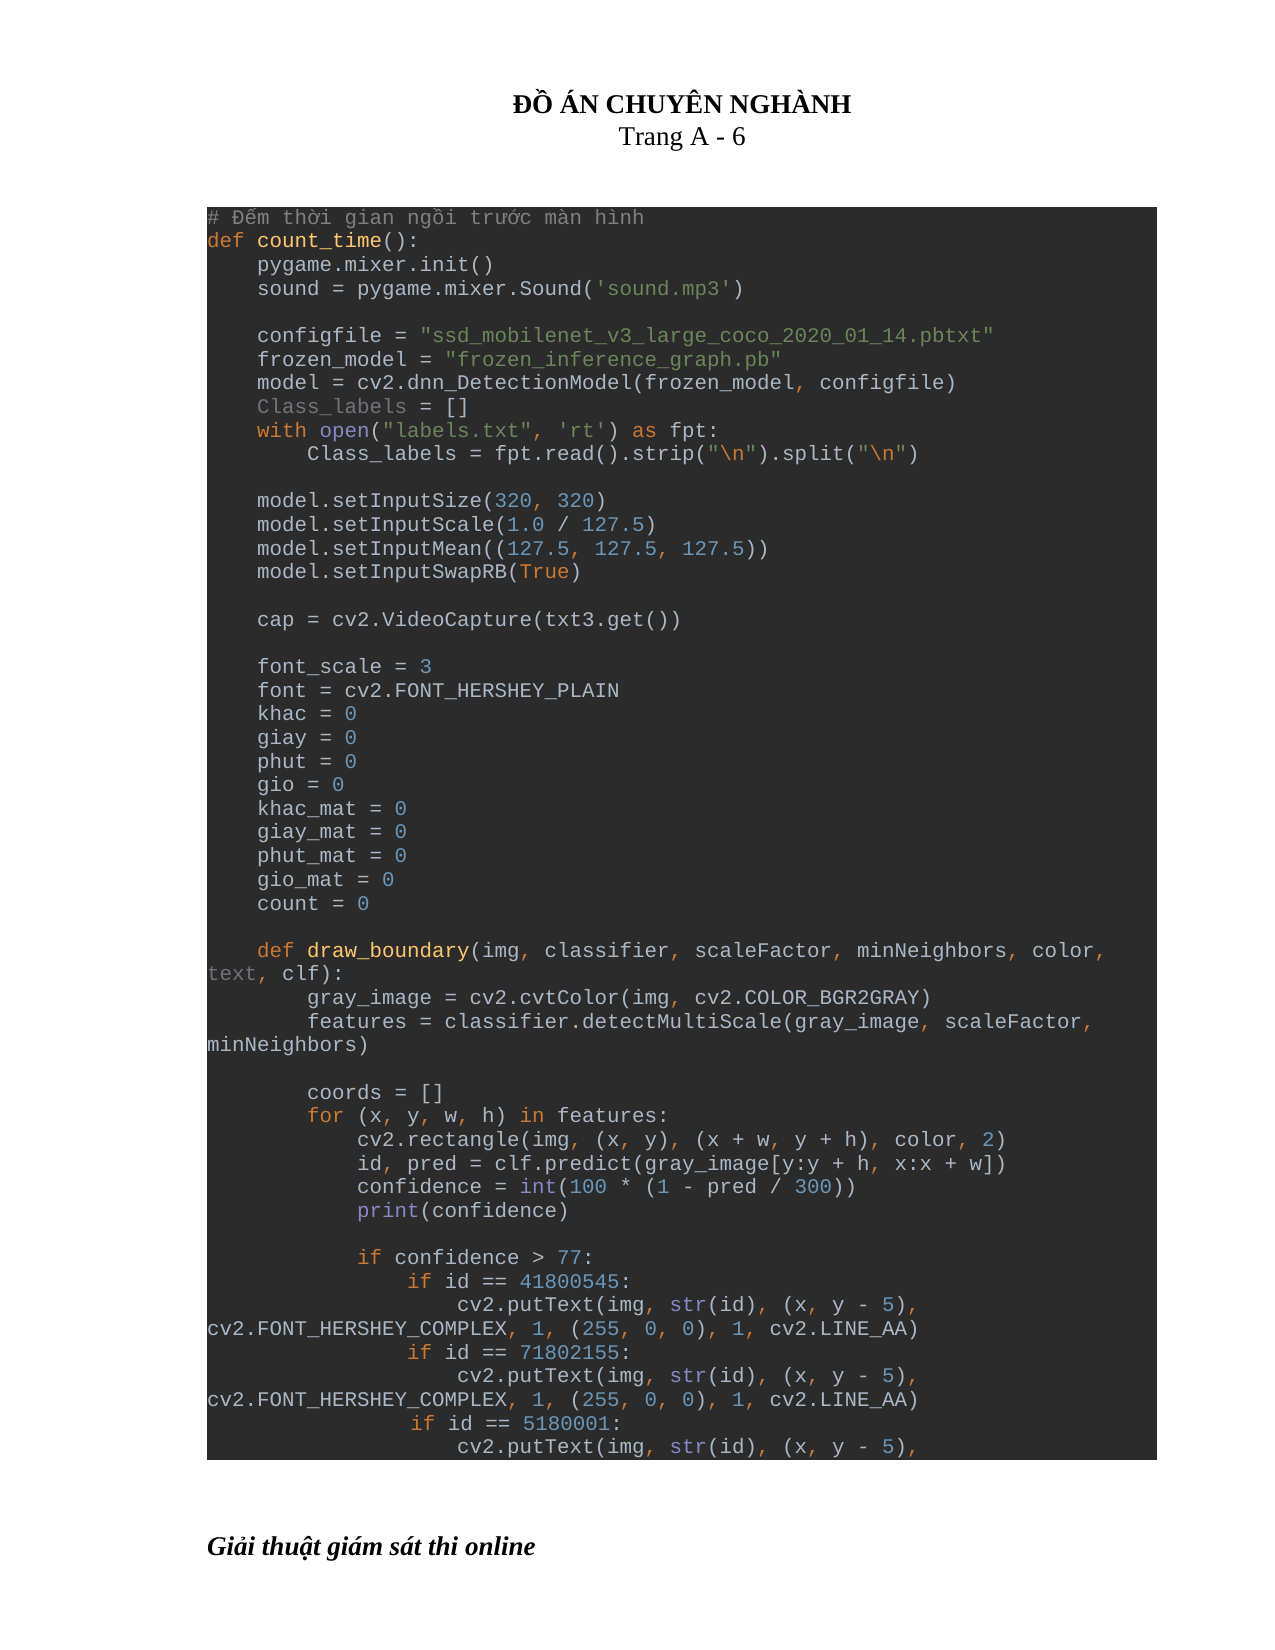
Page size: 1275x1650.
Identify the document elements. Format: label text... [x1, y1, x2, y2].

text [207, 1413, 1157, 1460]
text # Đếm thời gian ngồi trước màn hình def count_time(): pygame.mixer.init() sound = pygame.mixer.Sound('sound.mp3') configfile = "ssd_mobilenet_v3_large_coco_2020_01_14.pbtxt" frozen_model = "frozen_inference_graph.pb" model = cv2.dnn_DetectionModel(frozen_model, configfile) Class_labels = [] with open("labels.txt", 'rt') as fpt: Class_labels = fpt.read().strip("\n").split("\n") model.setInputSize(320, 320) model.setInputScale(1.0 / 127.5) model.setInputMean((127.5, 127.5, 127.5)) model.setInputSwapRB(True) cap = cv2.VideoCapture(txt3.get()) font_scale = 3 font = cv2.FONT_HERSHEY_PLAIN khac = 0 giay = 0 phut = 0 gio = 0 khac_mat = 0 giay_mat = 0 phut_mat = 0 gio_mat = 0 count = 0 def draw_boundary(img, classifier, scaleFactor, minNeighbors, color, text, clf): gray_image = cv2.cvtColor(img, cv2.COLOR_BGR2GRAY) features = classifier.detectMultiScale(gray_image, scaleFactor, minNeighbors) coords = [] for (x, y, w, h) in features: cv2.rectangle(img, (x, y), (x + w, y + h), color, 2) id, pred = clf.predict(gray_image[y:y + h, x:x + w]) confidence = int(100 * (1 - pred / 300)) print(confidence) if confidence > 77: if id == 41800545: cv2.putText(img, str(id), (x, y - 5), cv2.FONT_HERSHEY_COMPLEX, 1, (255, 0, 0), 1, cv2.LINE_AA) if id == 71802155: cv2.putText(img, str(id), (x, y - 5), cv2.FONT_HERSHEY_COMPLEX, 1, (255, 0, 0), 1, cv2.LINE_AA) [207, 207, 1157, 1413]
